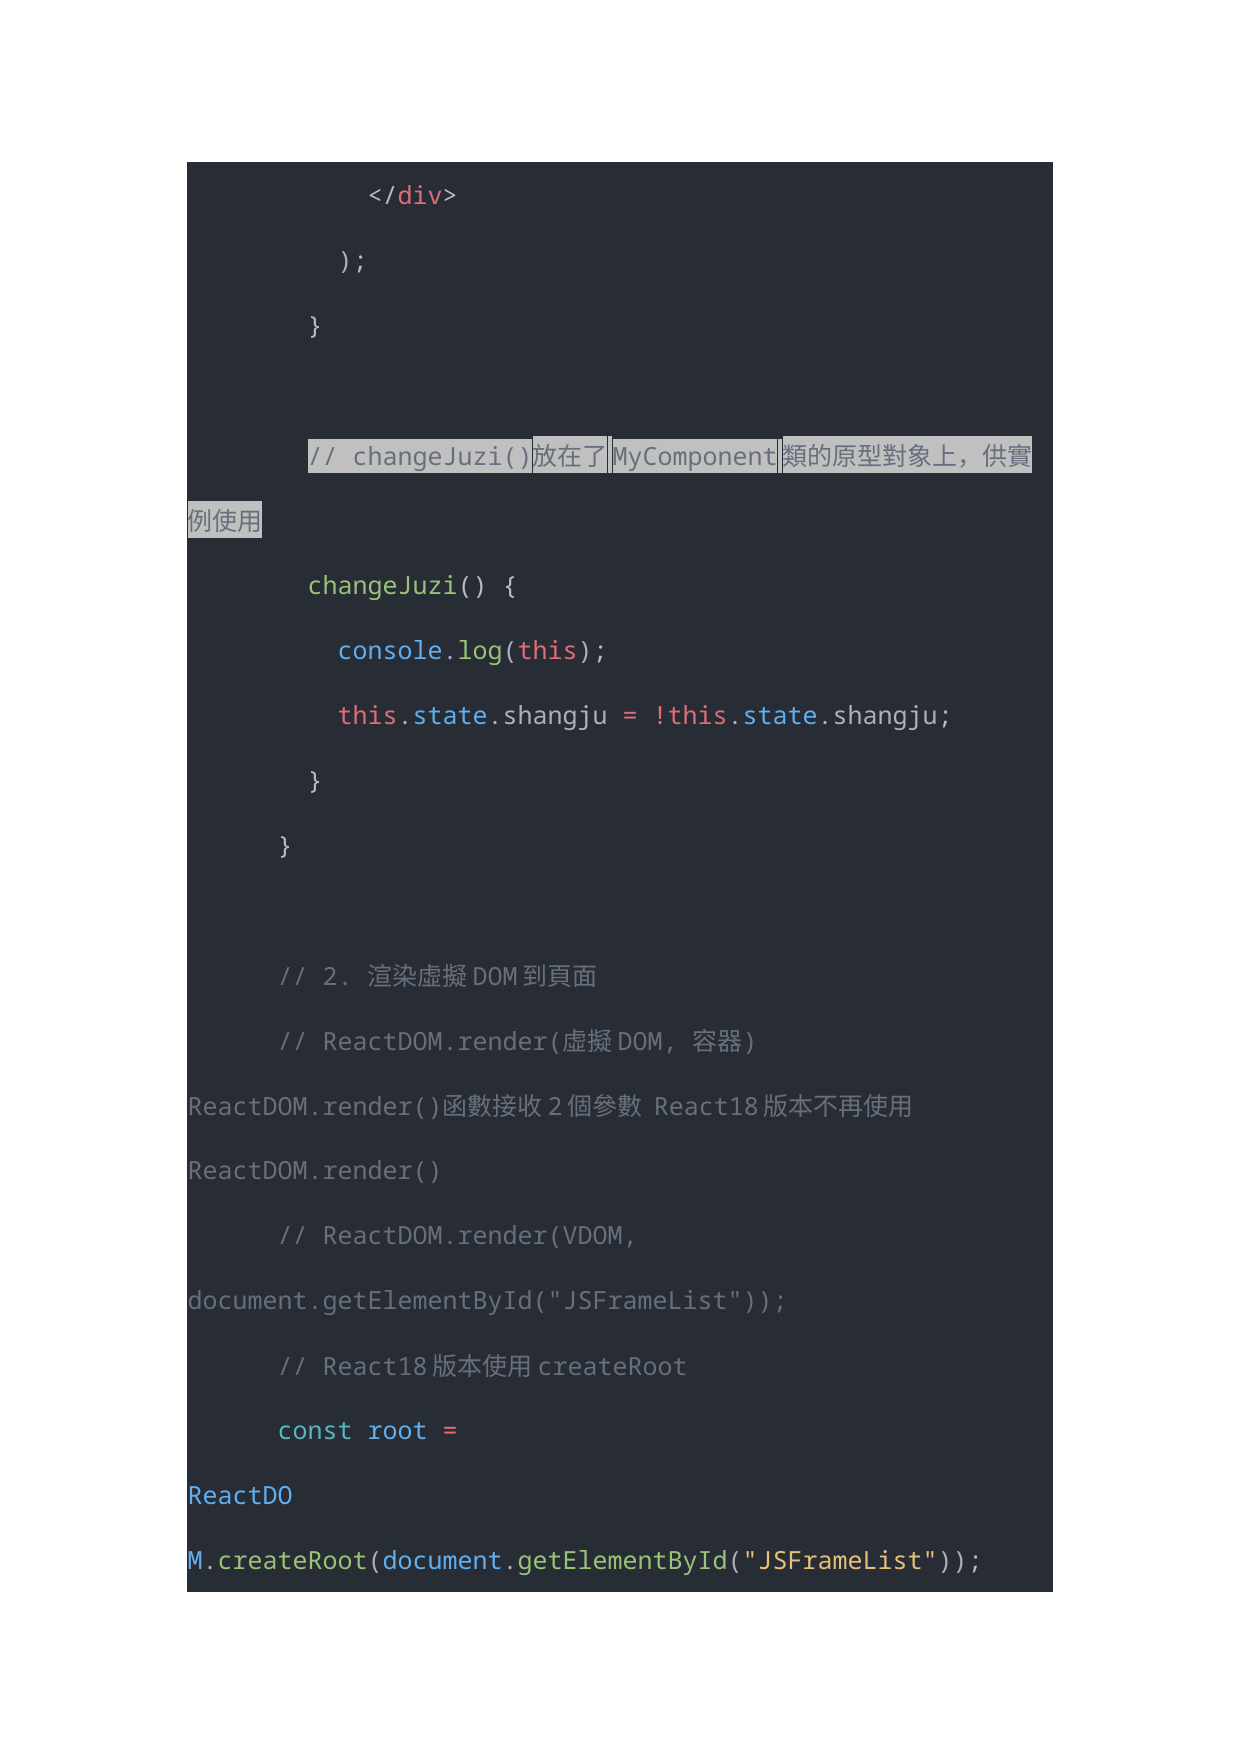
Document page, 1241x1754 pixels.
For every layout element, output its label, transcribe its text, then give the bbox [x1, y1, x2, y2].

text // React18版本使用createRoot [187, 1332, 1053, 1397]
text } [187, 812, 1053, 877]
text // changeJuzi()放在了MyComponent類的原型對象上，供實例使用 [187, 422, 1053, 552]
text } [187, 292, 1053, 357]
text const root = ReactDOM.createRoot(document.getElementById("JSFrameList")); [187, 1397, 1053, 1592]
text // 2. 渲染虛擬DOM到頁面 [187, 942, 1053, 1007]
text } [187, 747, 1053, 812]
text </div> [187, 162, 1053, 227]
text // ReactDOM.render(VDOM, document.getElementById("JSFrameList")); [187, 1202, 1053, 1332]
text changeJuzi() { [187, 552, 1053, 617]
text this.state.shangju = !this.state.shangju; [187, 682, 1053, 747]
text console.log(this); [187, 617, 1053, 682]
text ); [187, 227, 1053, 292]
text // ReactDOM.render(虛擬DOM, 容器) ReactDOM.render()函數接收2個參數 React18版本不再使用ReactDOM.render() [187, 1007, 1053, 1202]
